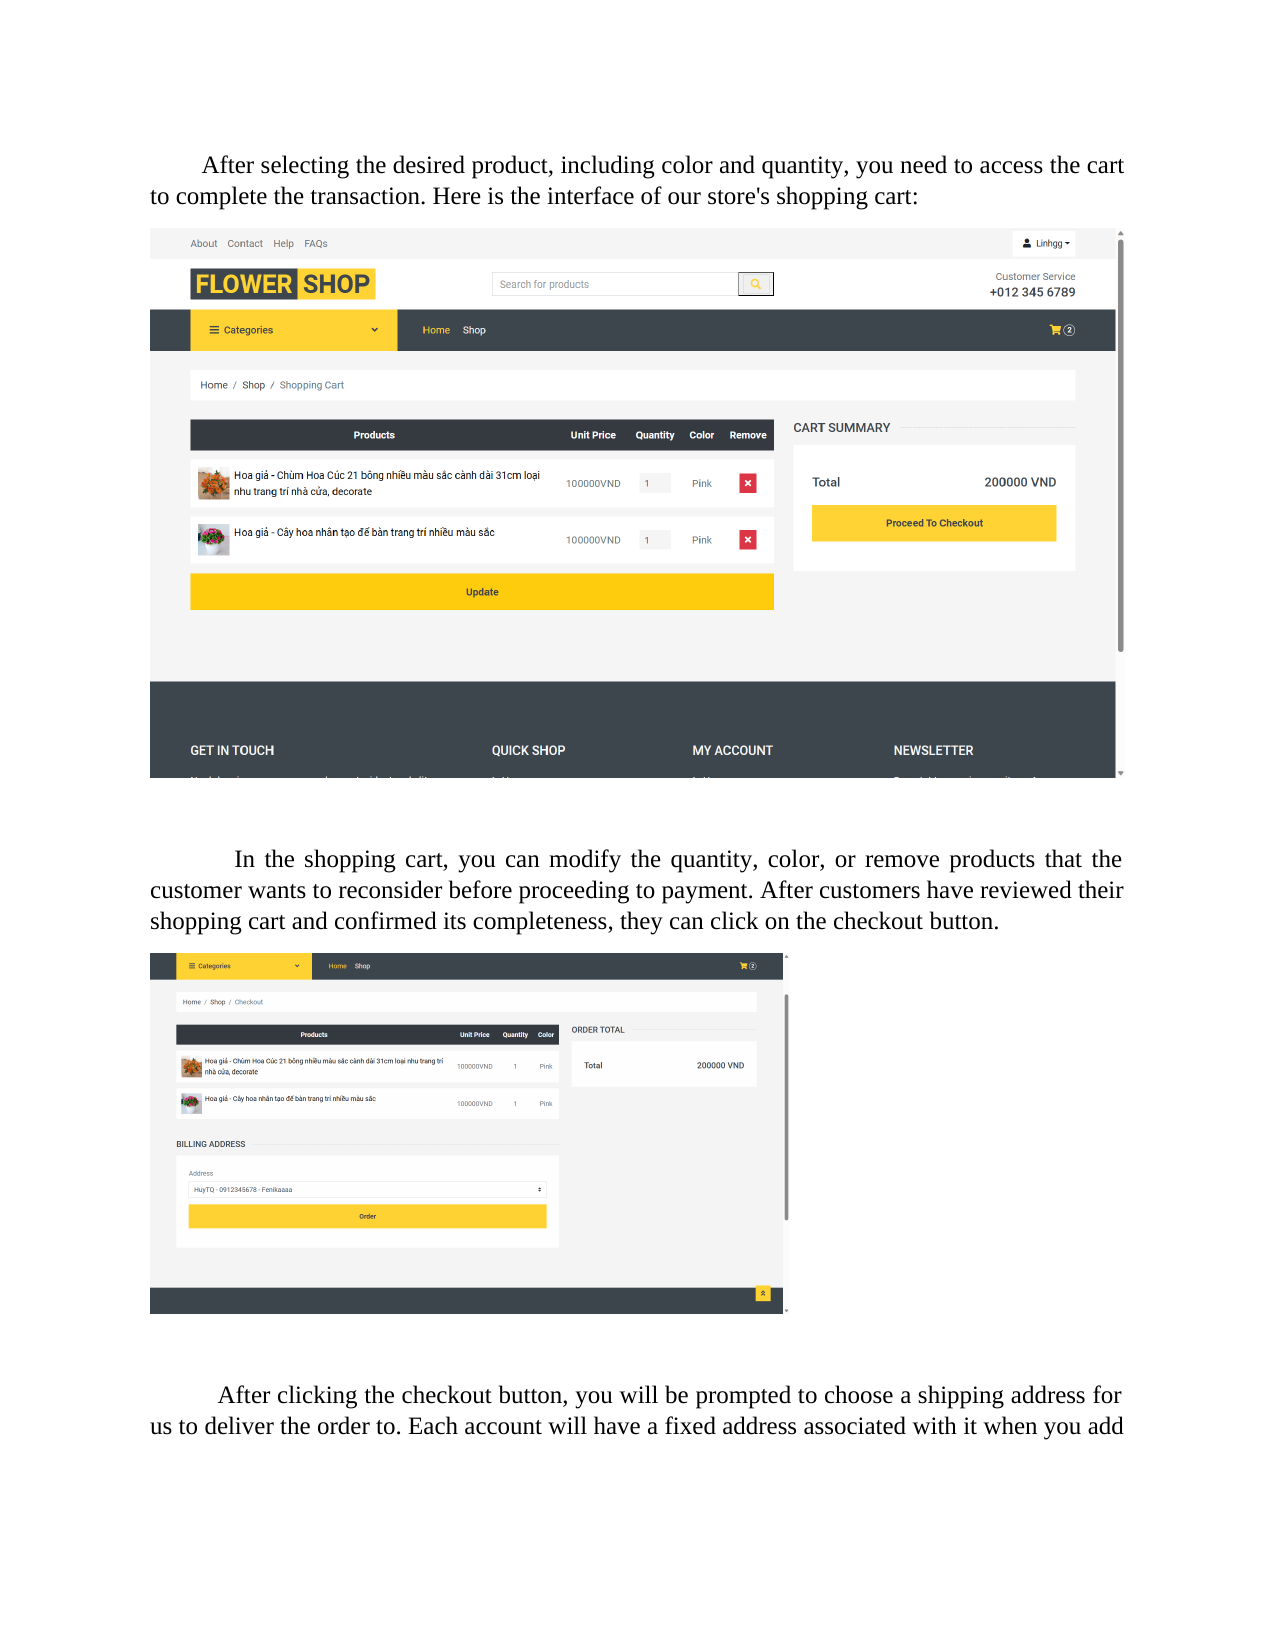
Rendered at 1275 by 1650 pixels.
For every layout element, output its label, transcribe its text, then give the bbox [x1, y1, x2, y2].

text In the shopping cart, you can modify the quantity, color, or remove products that the customer wants to reconsider before proceeding to payment. After customers have reviewed their shopping cart and confirmed its completeness, they can click on the checkout button. [150, 844, 1125, 934]
picture [150, 228, 1125, 778]
picture [150, 953, 790, 1314]
text After selecting the desired product, including color and quantity, you need to access the cart to complete the transaction. Here is the interface of our store's shopping cart: [150, 150, 1125, 210]
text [150, 1380, 1125, 1440]
